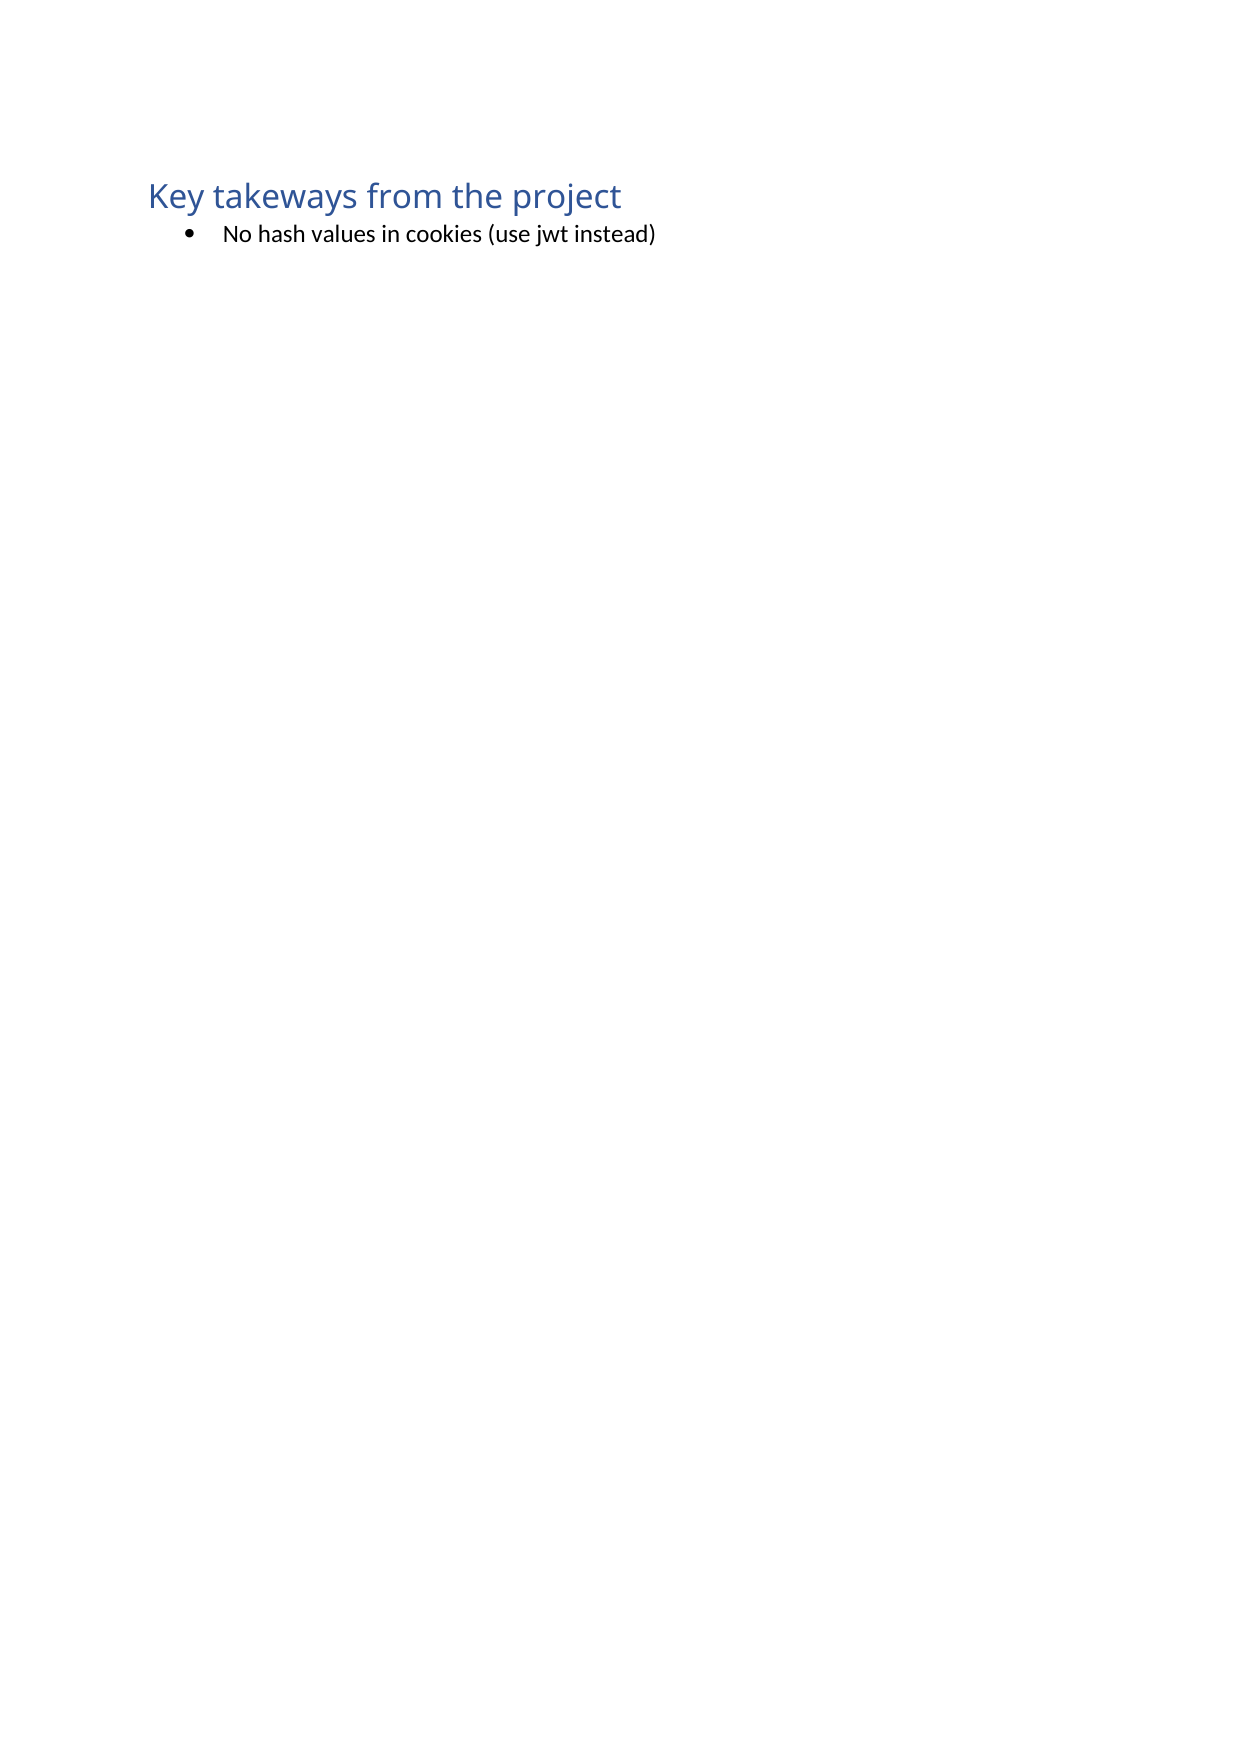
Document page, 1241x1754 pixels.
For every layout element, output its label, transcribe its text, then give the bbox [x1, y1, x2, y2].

list No hash values in cookies (use jwt instead) [185, 218, 1093, 248]
subtitle Key takeways from the project [148, 173, 1093, 218]
